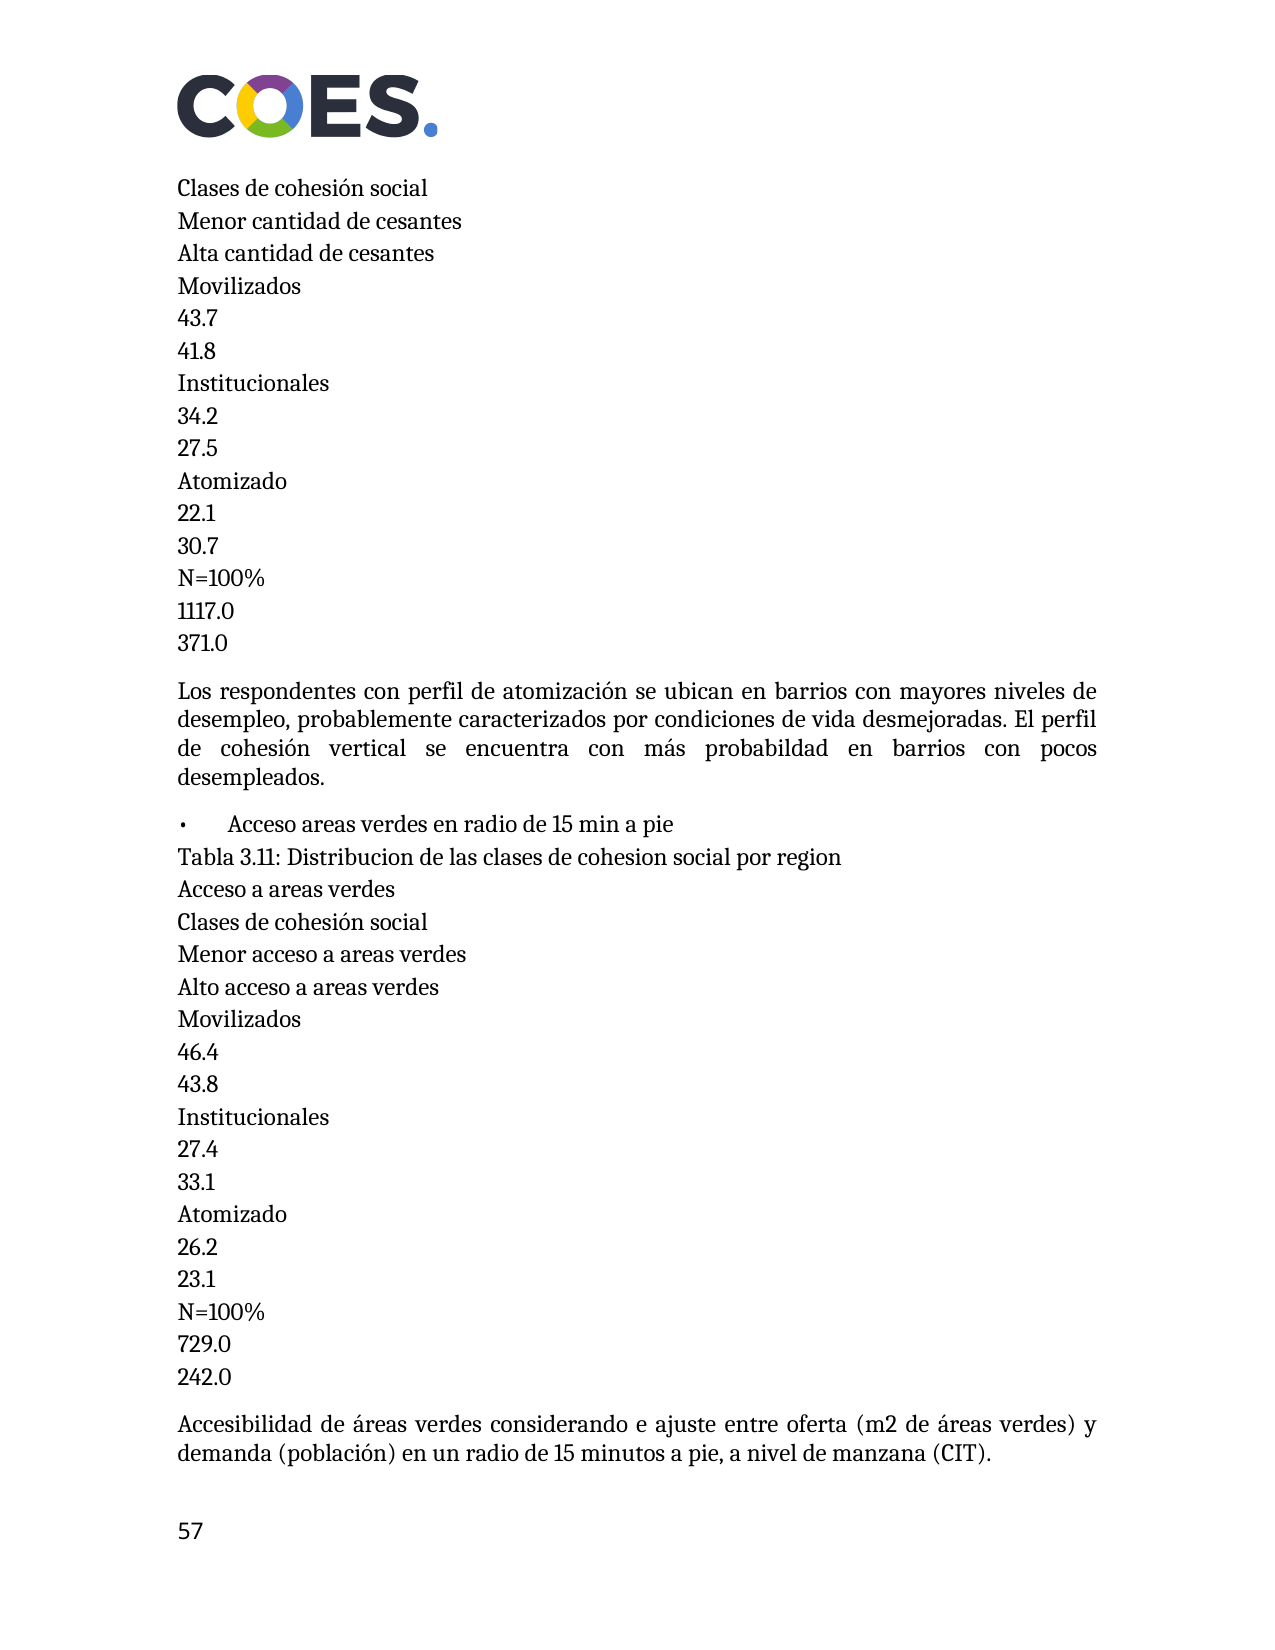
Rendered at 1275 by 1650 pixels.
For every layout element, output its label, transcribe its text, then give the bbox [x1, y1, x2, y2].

text 43.8 [177, 1070, 1098, 1099]
text 43.7 [177, 304, 1098, 333]
text Alto acceso a areas verdes [177, 973, 1098, 1002]
text 26.2 [177, 1233, 1098, 1262]
text 41.8 [177, 337, 1098, 365]
text 729.0 [177, 1330, 1098, 1359]
text 34.2 [177, 402, 1098, 430]
text 22.1 [177, 499, 1098, 528]
text Movilizados [177, 272, 1098, 300]
text 242.0 [177, 1363, 1098, 1392]
text Institucionales [177, 1103, 1098, 1132]
text Atomizado [177, 1200, 1098, 1229]
text 371.0 [177, 629, 1098, 658]
text Acceso a areas verdes [177, 875, 1098, 904]
text 23.1 [177, 1265, 1098, 1294]
text Alta cantidad de cesantes [177, 239, 1098, 268]
list Acceso areas verdes en radio de 15 min a pie [177, 810, 1098, 839]
text 46.4 [177, 1038, 1098, 1067]
text Clases de cohesión social [177, 908, 1098, 937]
text Menor acceso a areas verdes [177, 940, 1098, 969]
picture [177, 75, 438, 146]
text Accesibilidad de áreas verdes considerando e ajuste entre oferta (m2 de áreas verdes) y demanda (población) en un radio de 15 minutos a pie, a nivel de manzana (CIT). [177, 1410, 1098, 1468]
text 27.5 [177, 434, 1098, 463]
text N=100% [177, 564, 1098, 593]
text N=100% [177, 1298, 1098, 1327]
text 30.7 [177, 532, 1098, 560]
text Atomizado [177, 467, 1098, 495]
text 27.4 [177, 1135, 1098, 1164]
text Movilizados [177, 1005, 1098, 1034]
text Institucionales [177, 369, 1098, 398]
text 33.1 [177, 1168, 1098, 1197]
text 1117.0 [177, 597, 1098, 625]
text Los respondentes con perfil de atomización se ubican en barrios con mayores niveles de desempleo, probablemente caracterizados por condiciones de vida desmejoradas. El perfil de cohesión vertical se encuentra con más probabildad en barrios con pocos desempleados. [177, 677, 1098, 792]
text Clases de cohesión social [177, 174, 1098, 203]
text Tabla 3.11: Distribucion de las clases de cohesion social por region [177, 843, 1098, 872]
text Menor cantidad de cesantes [177, 207, 1098, 235]
